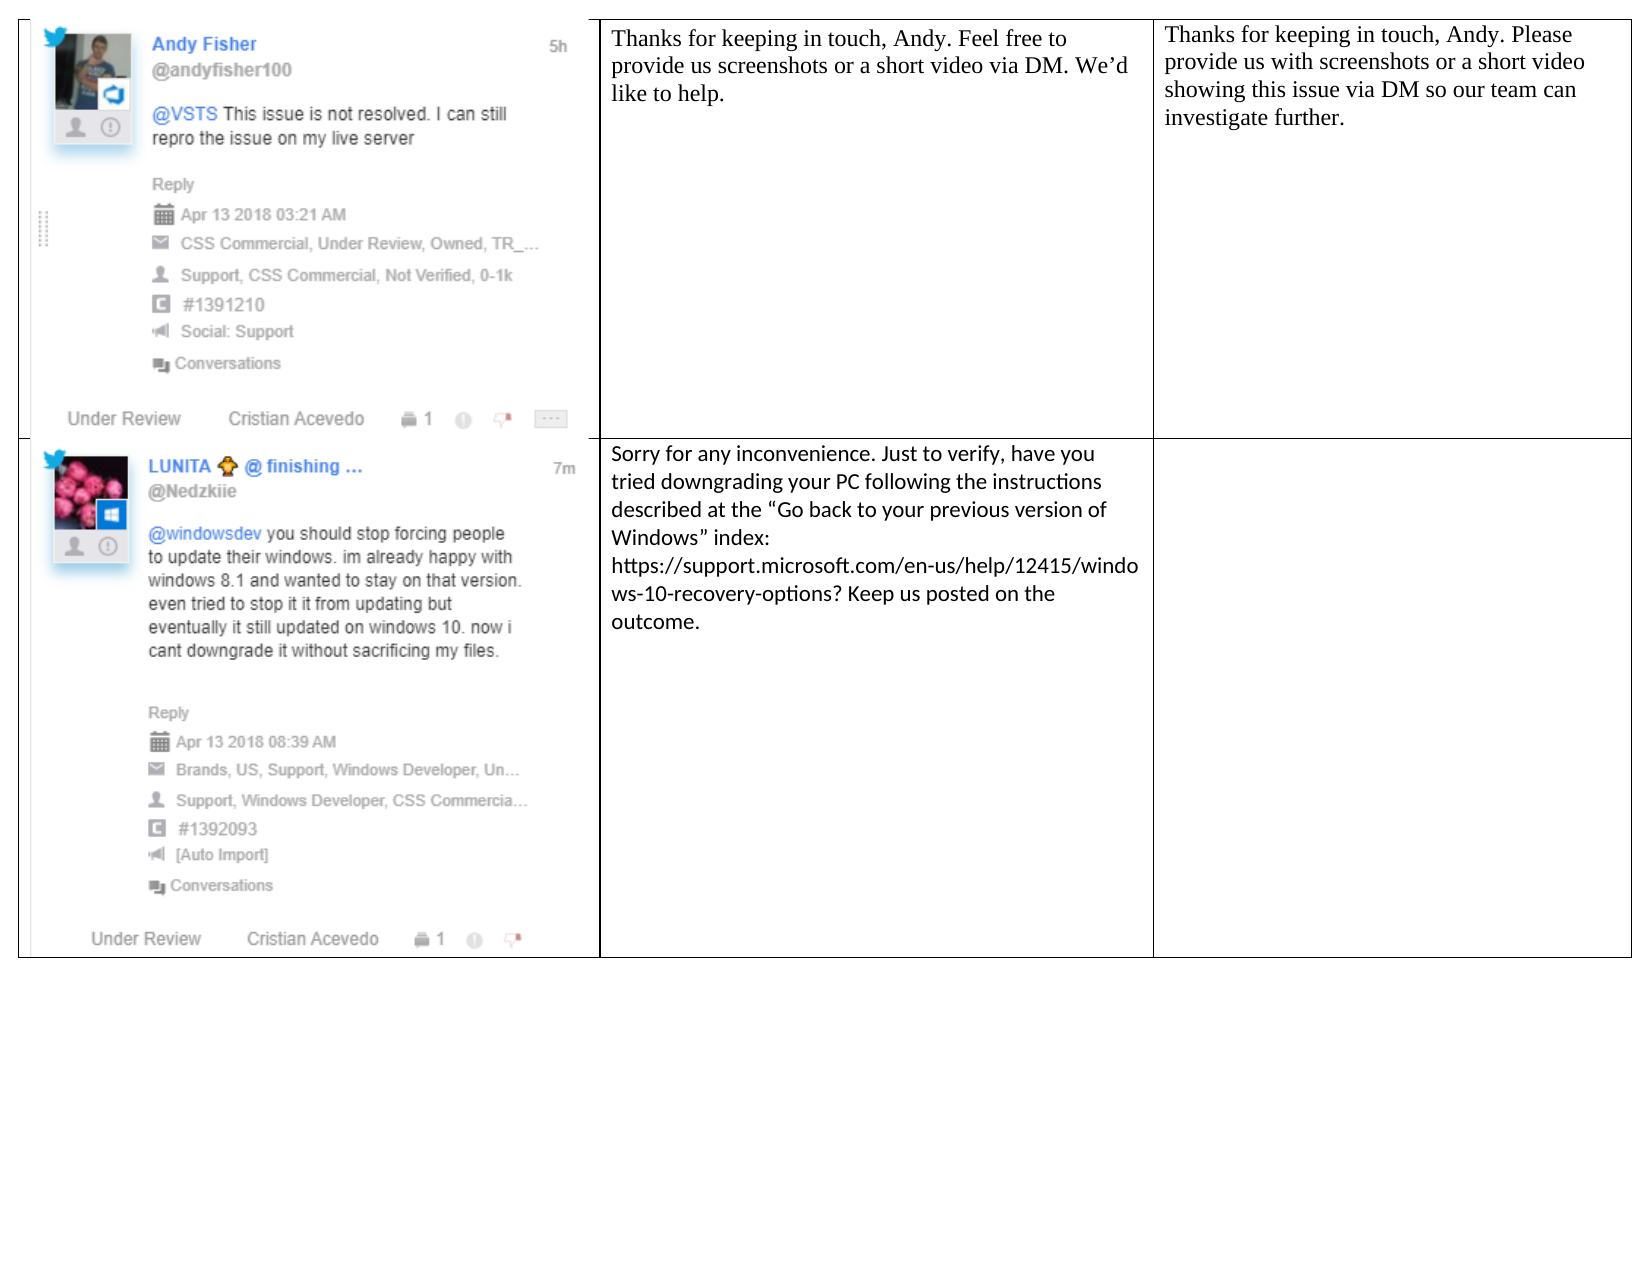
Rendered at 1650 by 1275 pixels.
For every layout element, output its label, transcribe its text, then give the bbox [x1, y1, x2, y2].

table_cell Thanks for keeping in touch, Andy. Please provide us with screenshots or a short video showing this issue via DM so our team can investigate further. [1154, 20, 1631, 438]
table_cell [589, 20, 599, 438]
table_cell [1154, 439, 1631, 957]
table_cell Sorry for any inconvenience. Just to verify, have you tried downgrading your PC following the instructions described at the “Go back to your previous version of Windows” index: https://support.microsoft.com/en-us/help/12415/windows-10-recovery-options? Keep us posted on the outcome. [601, 439, 1153, 957]
table_cell [19, 439, 30, 957]
picture [30, 19, 589, 957]
table_cell Thanks for keeping in touch, Andy. Feel free to provide us screenshots or a short video via DM. We’d like to help. [601, 20, 1153, 438]
table_cell [19, 20, 30, 438]
table_cell [589, 439, 599, 957]
